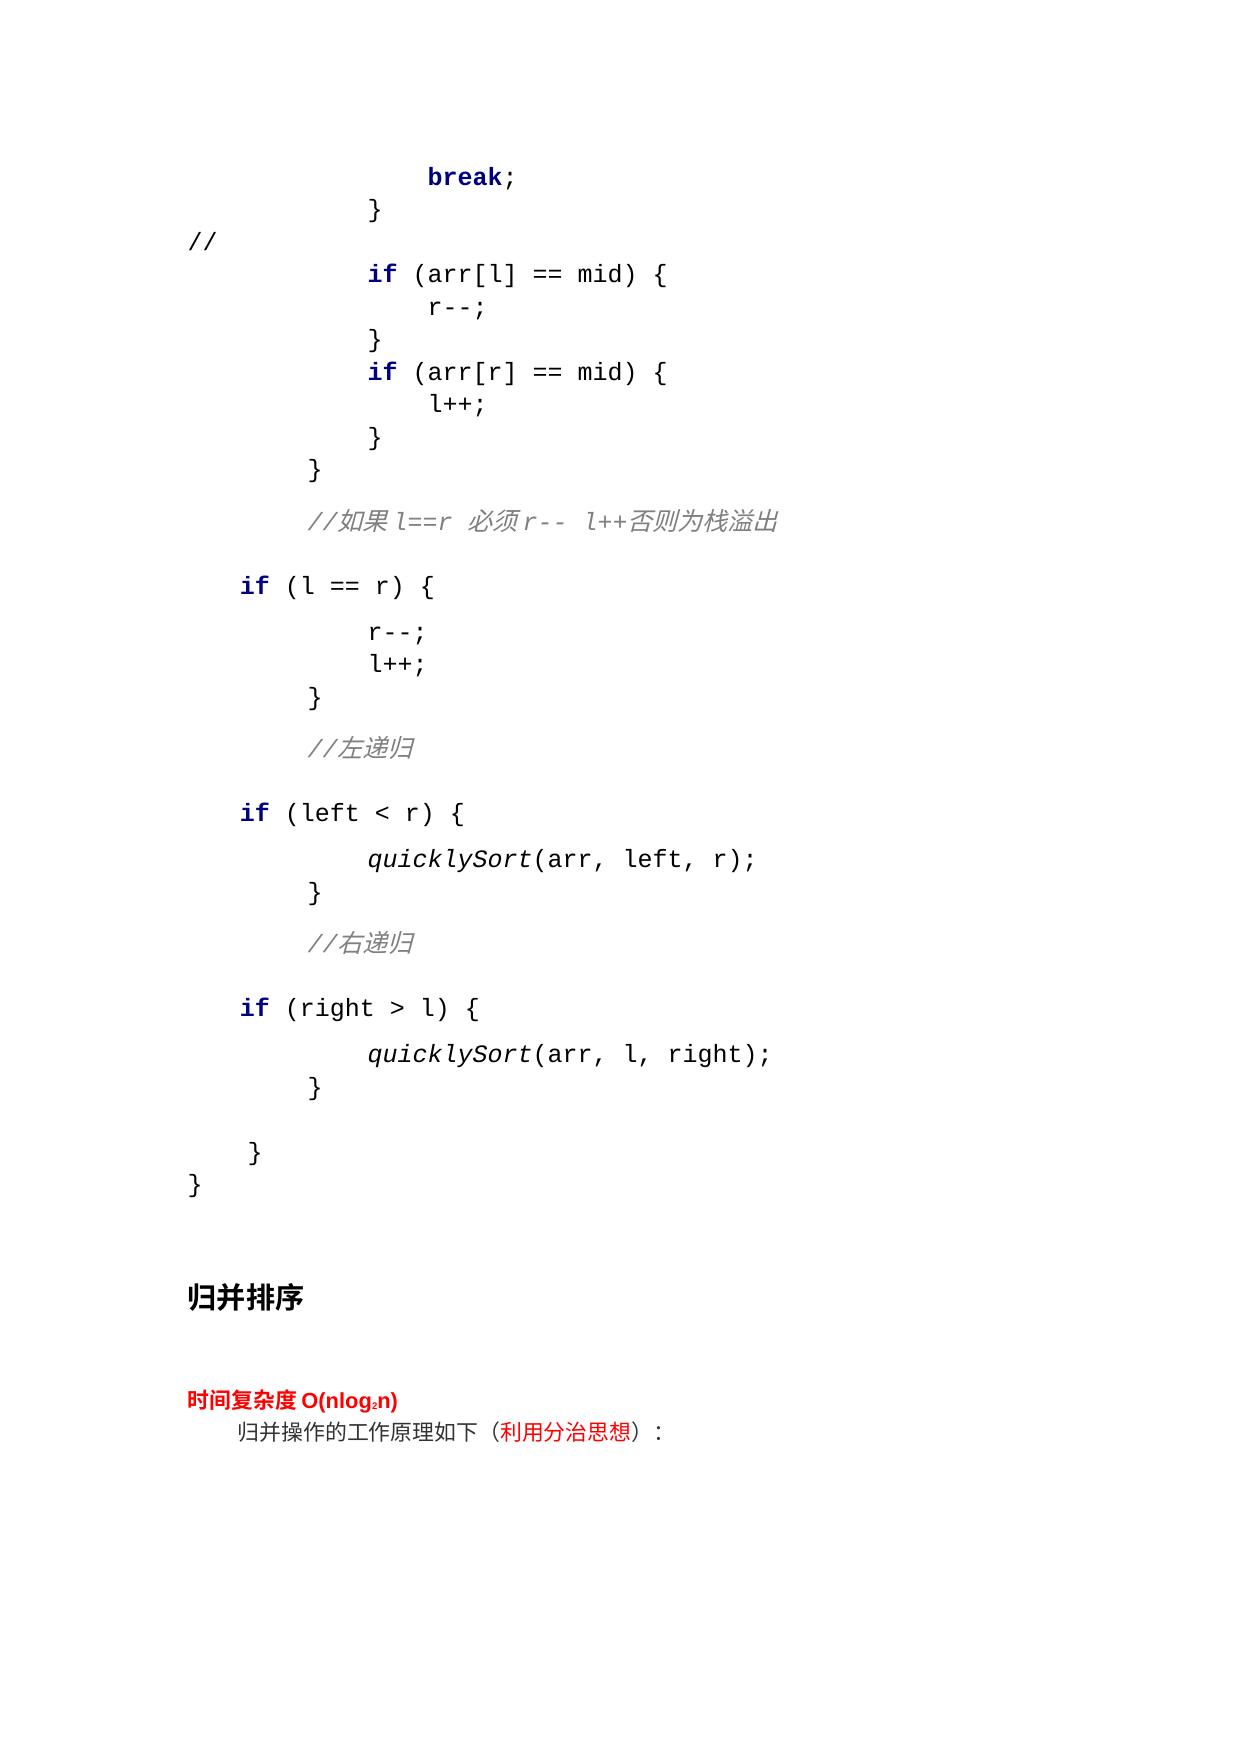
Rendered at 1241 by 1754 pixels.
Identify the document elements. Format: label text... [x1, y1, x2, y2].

text 归并操作的工作原理如下（利用分治思想）： [187, 1415, 1053, 1447]
text // if (arr[l] == mid) { r--; } if (arr[r] == mid) { l++; } } //如果l==r 必须r-- l++否则为栈溢出 if (l == r) { r--; l++; } //左递归 if (left < r) { quicklySort(arr, left, r); } //右递归 if (right > l) { quicklySort(arr, l, right); } } } [187, 227, 1053, 1202]
subtitle 归并排序 [187, 1264, 1053, 1329]
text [187, 162, 1053, 227]
text 时间复杂度O(nlog2n) [187, 1382, 1053, 1415]
